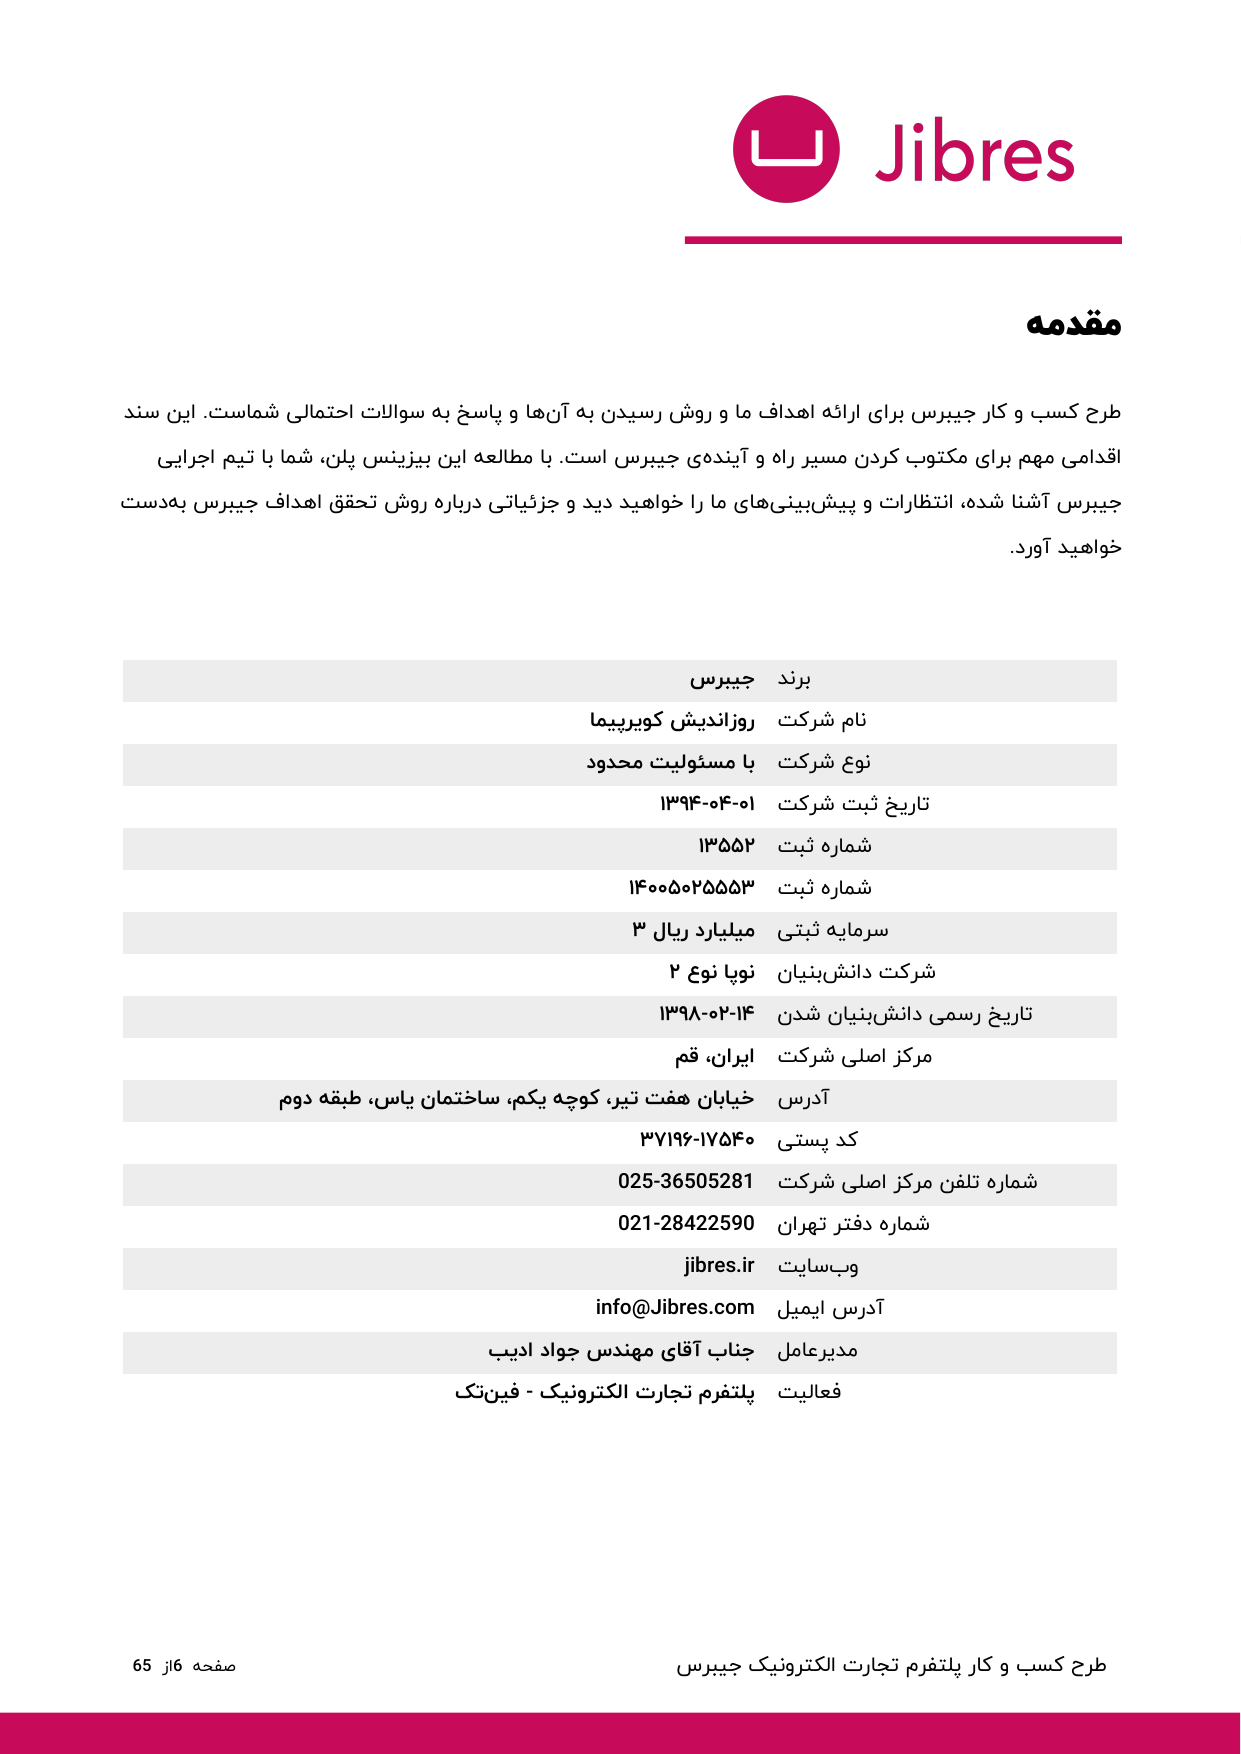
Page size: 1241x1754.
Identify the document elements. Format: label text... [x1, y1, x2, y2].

table_cell ۱۴۰۰۵۰۲۵۵۵۳ [123, 870, 766, 912]
subtitle مقدمه [118, 295, 1122, 353]
table_cell شماره تلفن مرکز اصلی شرکت [766, 1164, 1117, 1206]
table_cell شماره ثبت [766, 870, 1117, 912]
table_cell شماره دفتر تهران [766, 1206, 1117, 1248]
table_cell [123, 1332, 766, 1374]
table_cell سرمایه ثبتی [766, 912, 1117, 954]
table_cell فعالیت [766, 1374, 1117, 1416]
table_cell تاریخ ثبت شرکت [766, 786, 1117, 828]
table_cell روزاندیش کویرپیما [123, 702, 766, 744]
table_cell ۱۳۵۵۲ [123, 828, 766, 870]
text طرح کسب و کار جیبرس برای ارائه اهداف ما و روش رسیدن به آن‌ها و پاسخ به سوالات احتمالی شماست. این سند اقدامی مهم برای مکتوب کردن مسیر راه و آینده‌ی جیبرس است. با مطالعه این بیزینس پلن، شما با تیم اجرایی جیبرس آشنا شده، انتظارات و پیش‌بینی‌های ما را خواهید دید و جزئیاتی درباره روش تحقق اهداف جیبرس به‌دست خواهید آورد. [118, 394, 1122, 565]
table_cell وب‌سایت [766, 1248, 1117, 1290]
table_cell شرکت دانش‌بنیان [766, 954, 1117, 996]
table_cell مرکز اصلی شرکت [766, 1038, 1117, 1080]
table_cell [123, 1290, 766, 1332]
table_cell شماره ثبت [766, 828, 1117, 870]
table_cell ۱۳۹۴-۰۴-۰۱ [123, 786, 766, 828]
table_cell jibres.ir [123, 1248, 766, 1290]
table_cell آدرس ایمیل [766, 1290, 1117, 1332]
table_cell ۱۳۹۸-۰۲-۱۴ [123, 996, 766, 1038]
table_cell [123, 1206, 766, 1248]
table_cell نوپا نوع ۲ [123, 954, 766, 996]
table_cell مدیرعامل [766, 1332, 1117, 1374]
table_cell ۳۷۱۹۶-۱۷۵۴۰ [123, 1122, 766, 1164]
table_cell با مسئولیت محدود [123, 744, 766, 786]
table_cell ۳ میلیارد ریال [123, 912, 766, 954]
table_header برند [766, 660, 1117, 702]
picture [726, 88, 1081, 210]
table_cell نوع شرکت [766, 744, 1117, 786]
table_cell کد پستی [766, 1122, 1117, 1164]
table_cell نام شرکت [766, 702, 1117, 744]
table_cell خیابان هفت تیر، کوچه یکم، ساختمان یاس، طبقه دوم [123, 1080, 766, 1122]
table_cell ایران، قم [123, 1038, 766, 1080]
table_cell [123, 1164, 766, 1206]
table_cell تاریخ رسمی دانش‌بنیان شدن [766, 996, 1117, 1038]
table_cell [123, 1374, 766, 1416]
table_header جیبرس [123, 660, 766, 702]
table_cell آدرس [766, 1080, 1117, 1122]
